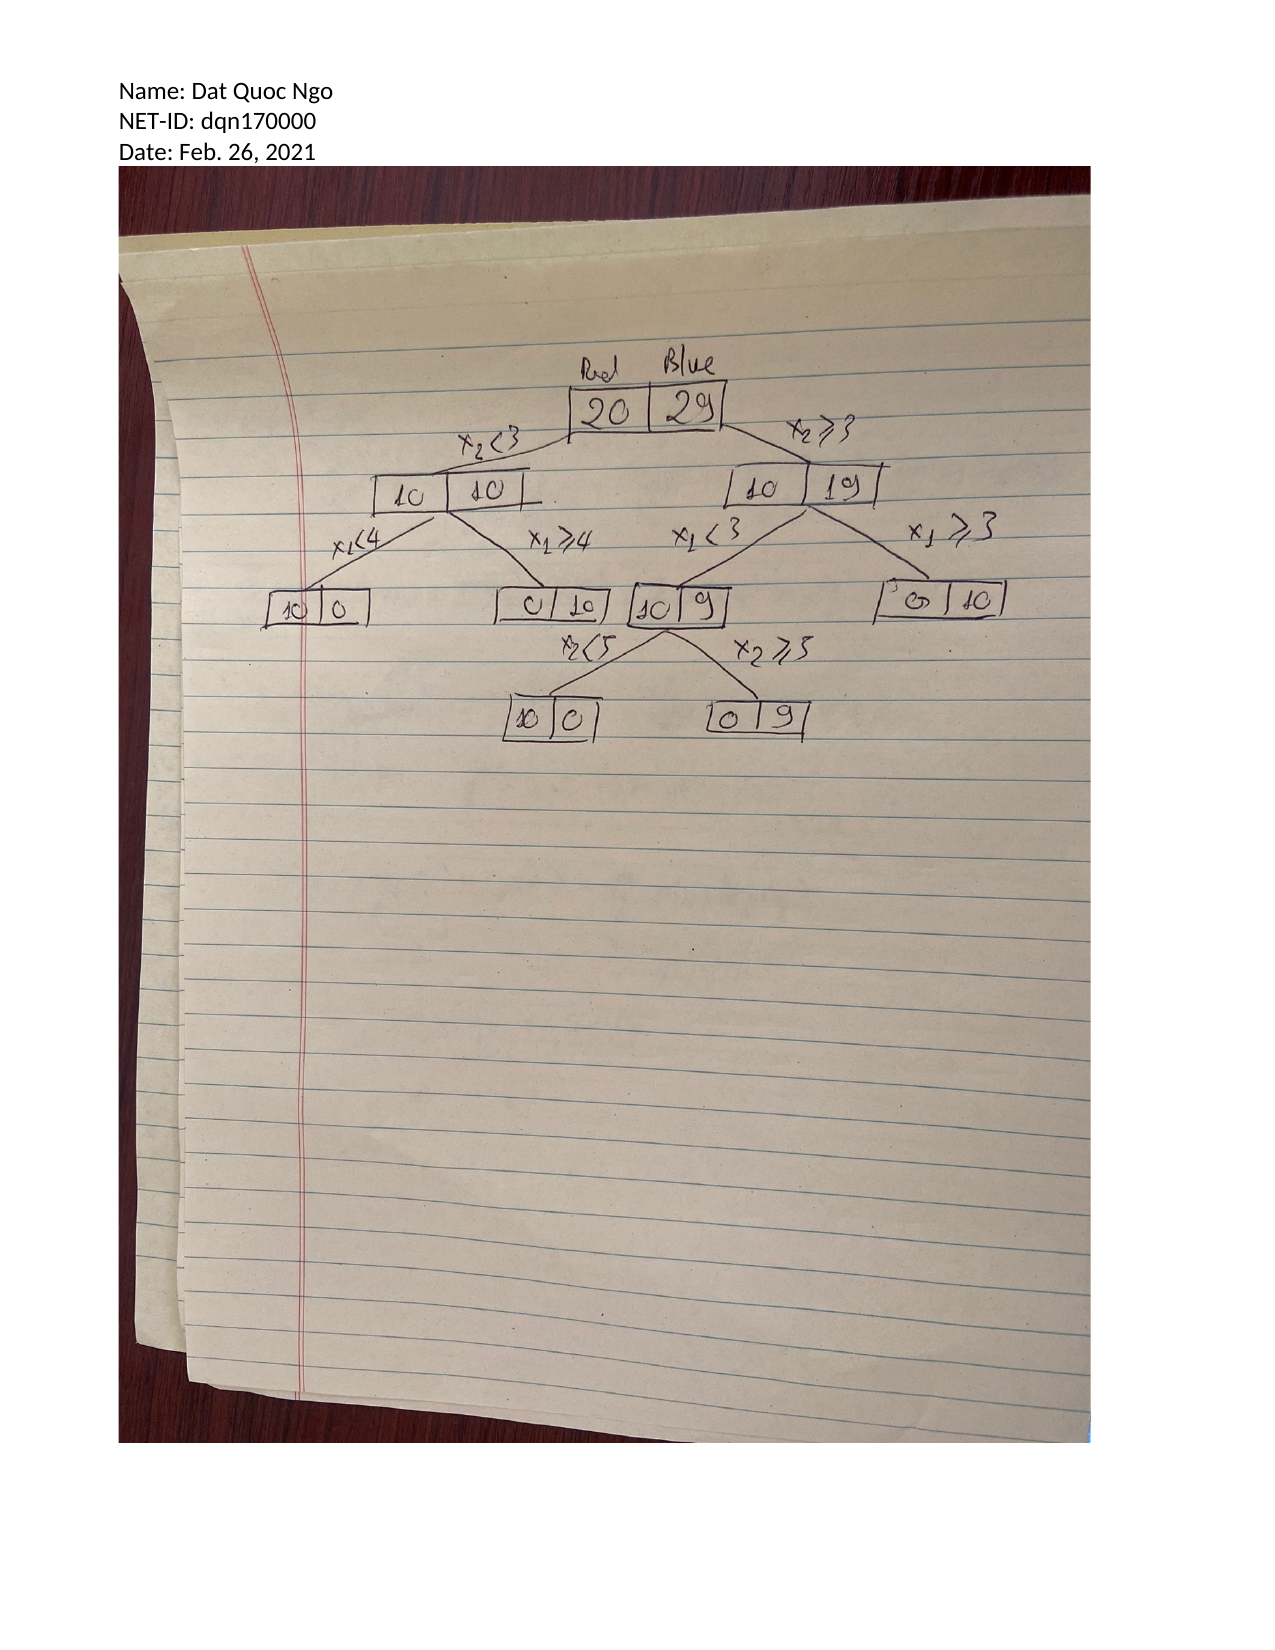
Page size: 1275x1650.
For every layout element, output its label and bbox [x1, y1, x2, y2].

picture [118, 166, 1091, 1443]
